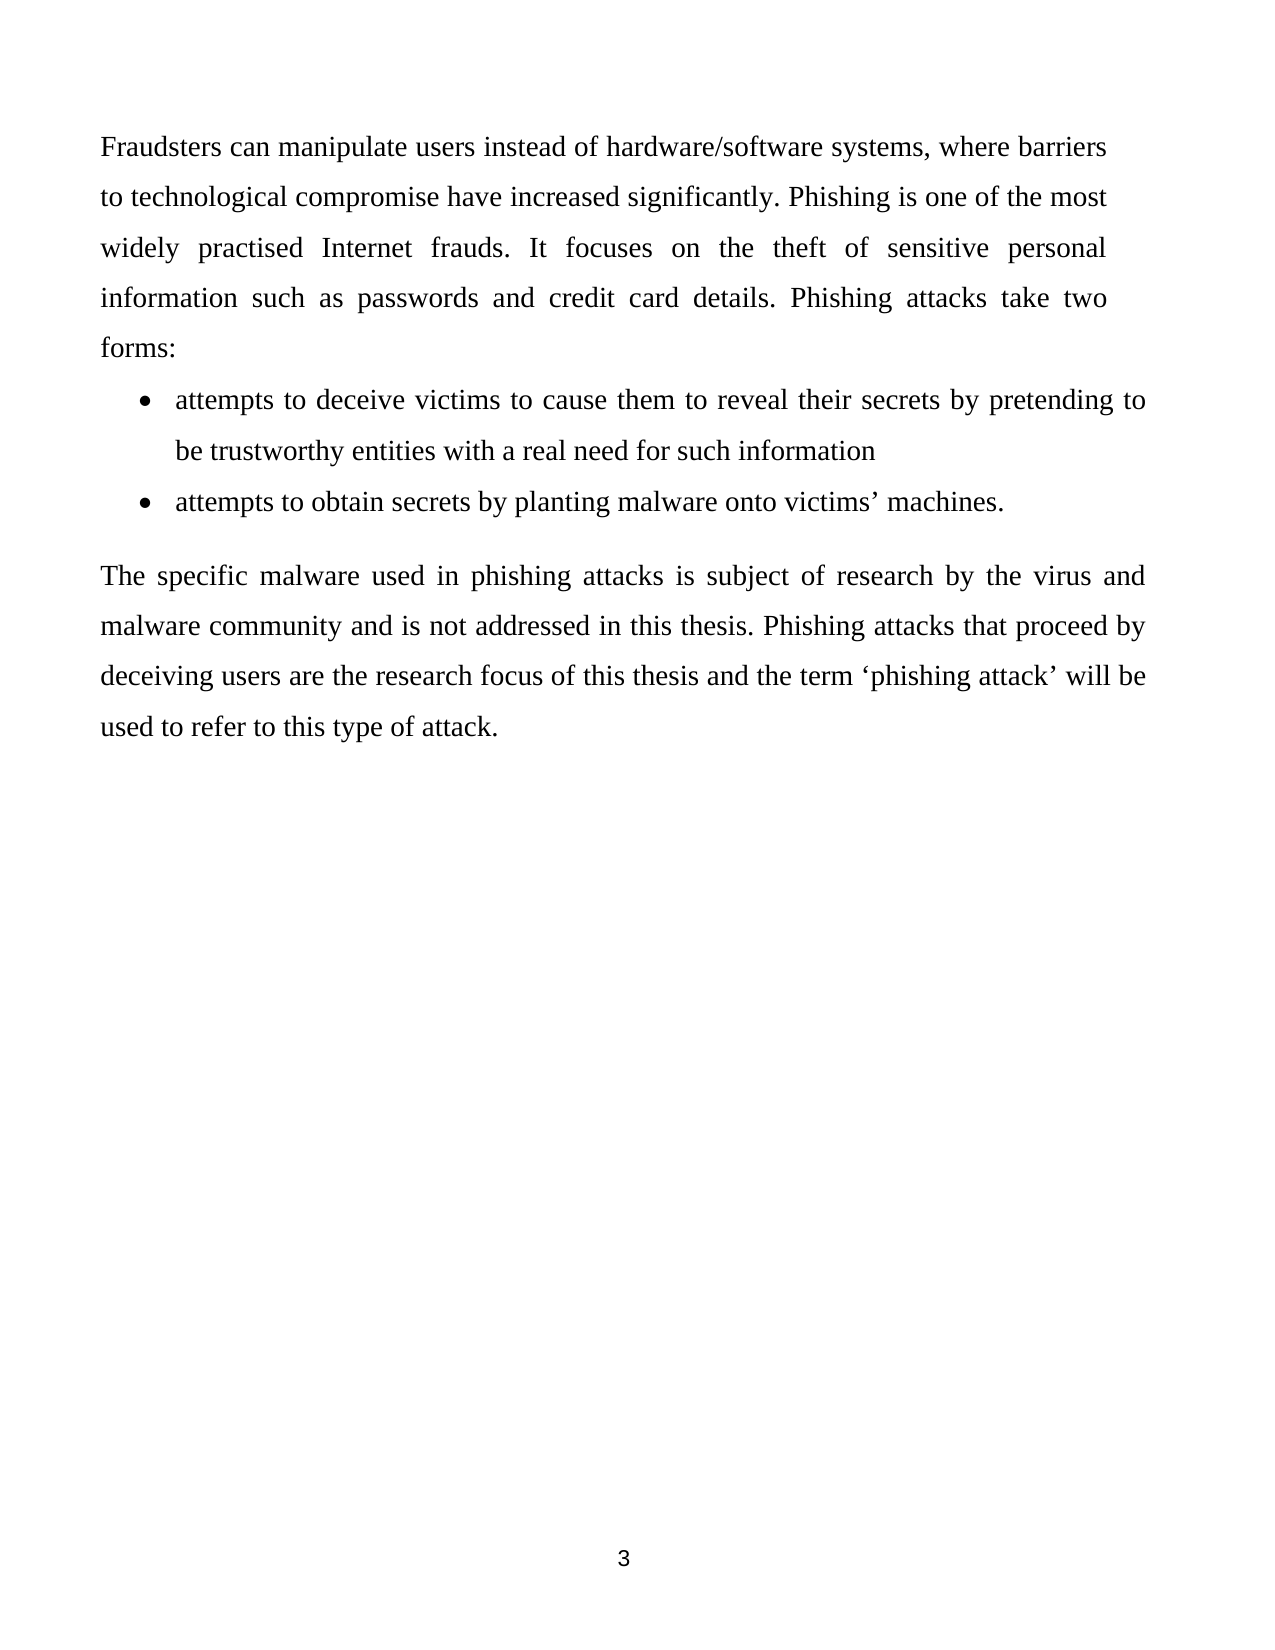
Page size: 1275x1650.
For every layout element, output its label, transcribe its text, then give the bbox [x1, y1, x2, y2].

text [100, 129, 1108, 364]
list attempts to deceive victims to cause them to reveal their secrets by pretending to be trustworthy entities with a real need for such information [138, 381, 1147, 467]
list attempts to obtain secrets by planting malware onto victims’ machines. [138, 483, 1147, 519]
text The specific malware used in phishing attacks is subject of research by the virus and malware community and is not addressed in this thesis. Phishing attacks that proceed by deceiving users are the research focus of this thesis and the term ‘phishing attack’ will be used to refer to this type of attack. [100, 558, 1147, 742]
